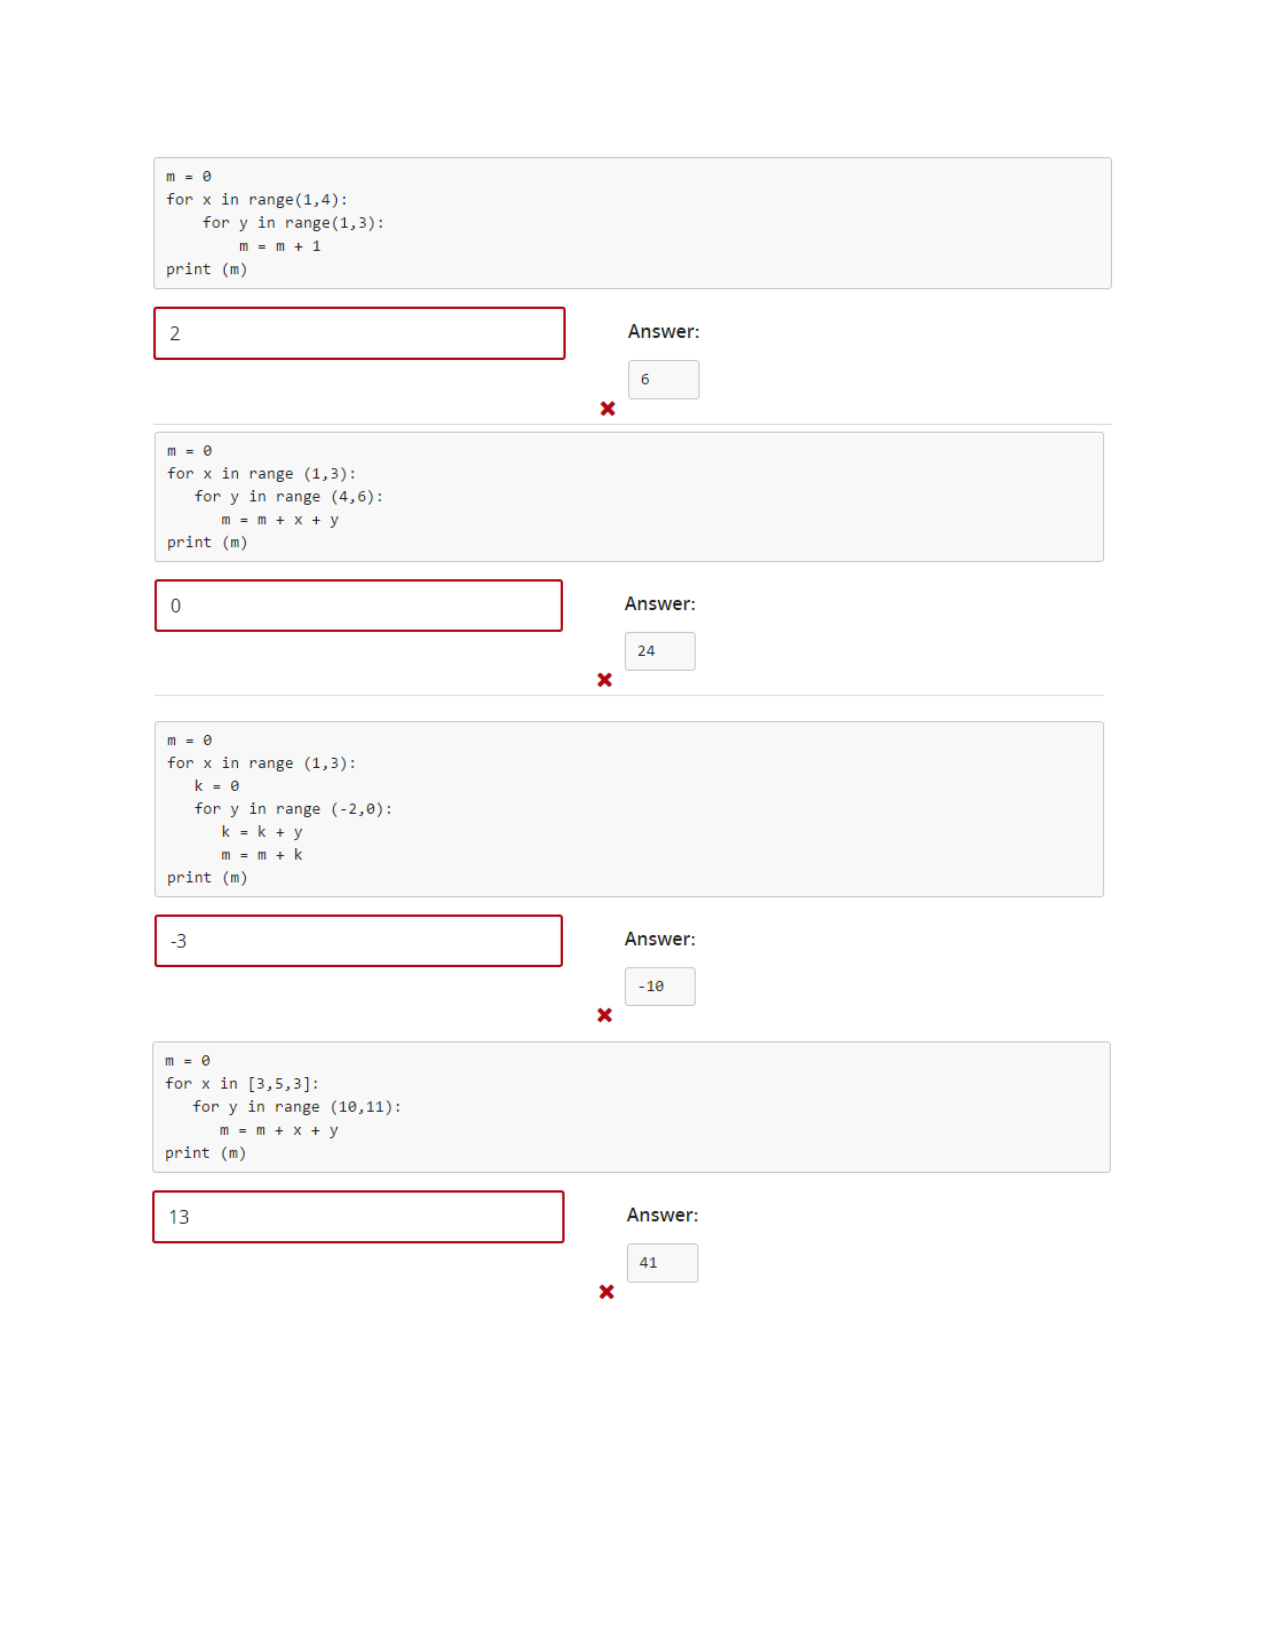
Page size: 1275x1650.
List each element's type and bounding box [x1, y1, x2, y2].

picture [150, 426, 1125, 1029]
picture [150, 1031, 1125, 1307]
picture [150, 150, 1125, 425]
